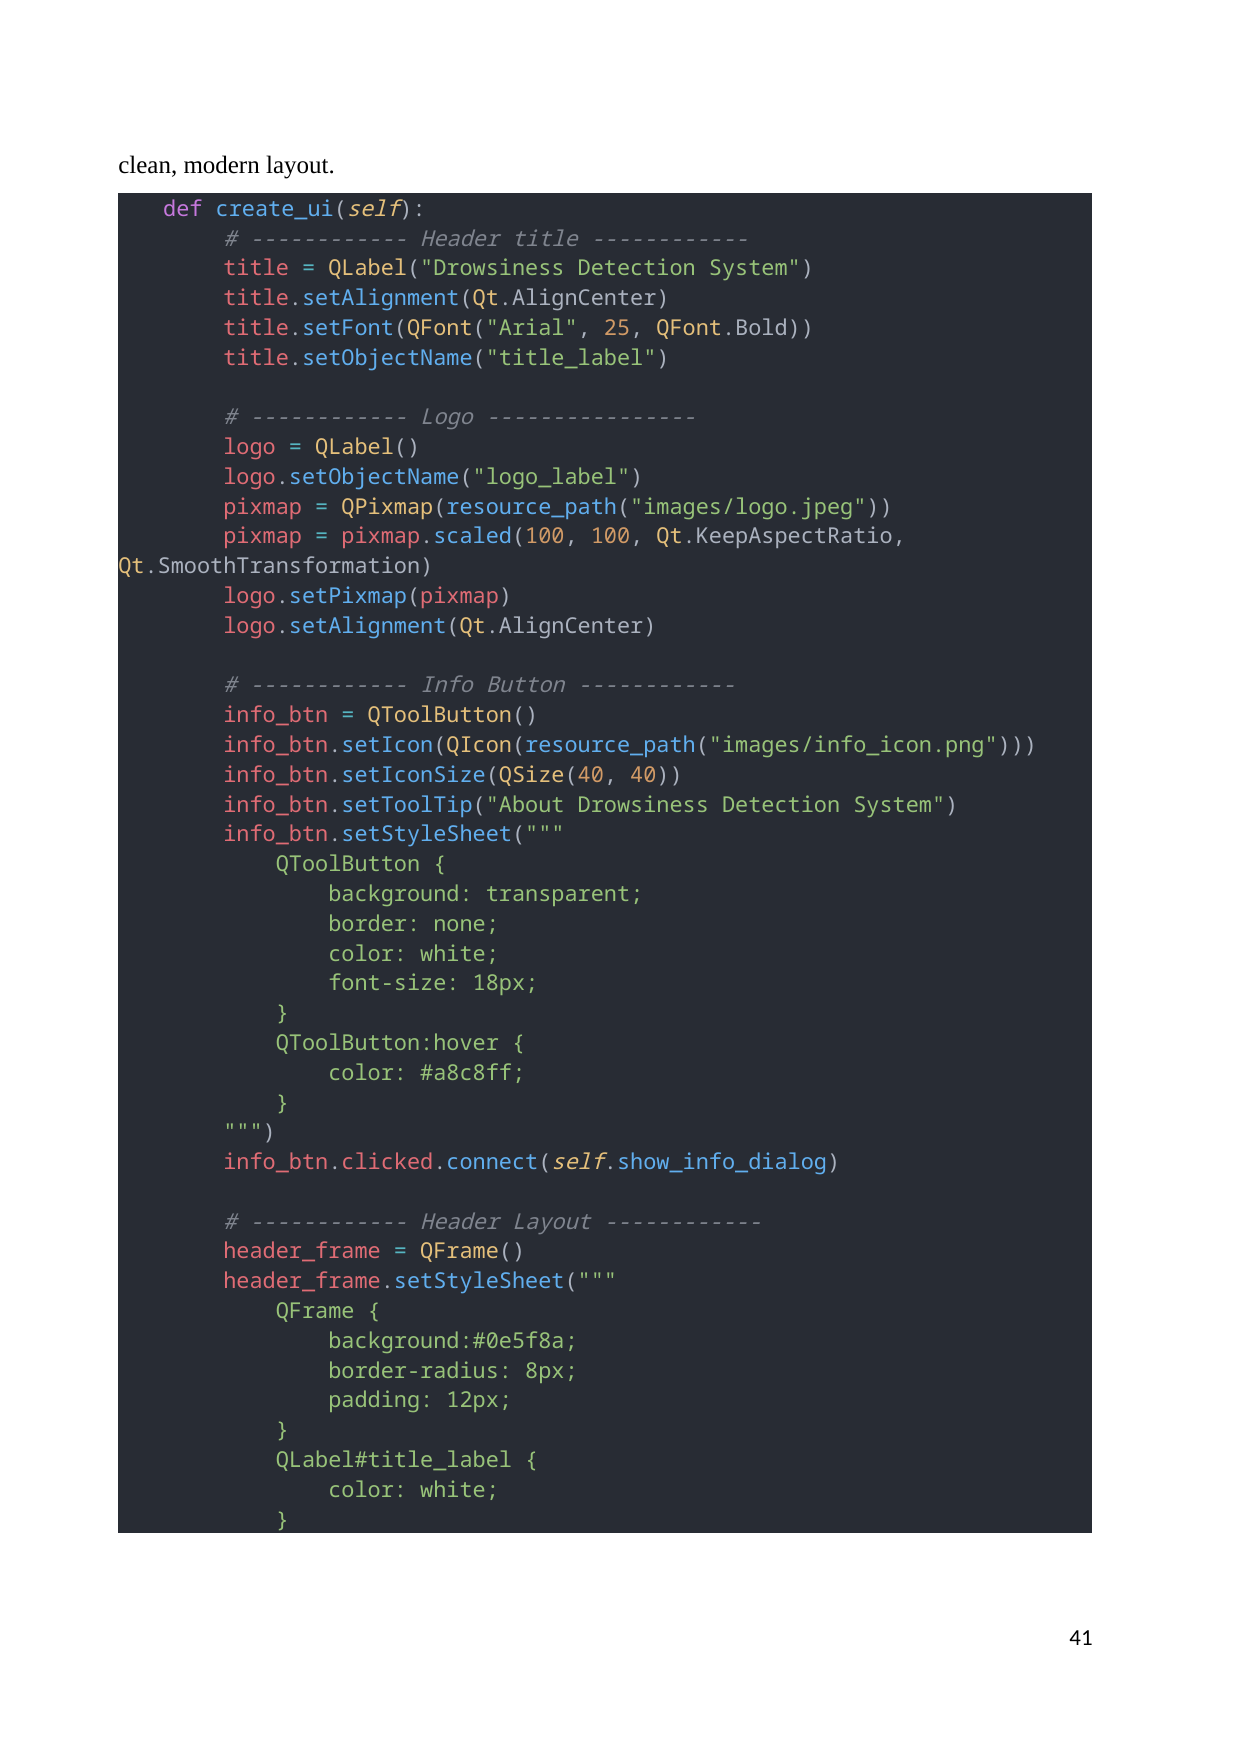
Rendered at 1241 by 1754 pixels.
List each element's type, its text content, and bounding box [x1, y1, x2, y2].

text info_btn.setToolTip("About Drowsiness Detection System") [118, 789, 1092, 818]
text # ------------ Logo ---------------- [118, 401, 1092, 431]
text info_btn.clicked.connect(self.show_info_dialog) [118, 1146, 1092, 1176]
text title = QLabel("Drowsiness Detection System") [118, 252, 1092, 282]
text title.setObjectName("title_label") [118, 342, 1092, 372]
text QLabel#title_label { [118, 1444, 1092, 1474]
text # ------------ Header title ------------ [118, 223, 1092, 252]
text font-size: 18px; [118, 967, 1092, 997]
text border-radius: 8px; [118, 1355, 1092, 1384]
text logo.setAlignment(Qt.AlignCenter) [118, 610, 1092, 640]
text color: #a8c8ff; [118, 1057, 1092, 1087]
text logo.setPixmap(pixmap) [118, 580, 1092, 610]
text background: transparent; [118, 878, 1092, 908]
text QToolButton:hover { [118, 1027, 1092, 1057]
text """) [118, 1116, 1092, 1146]
text } [118, 1414, 1092, 1444]
text pixmap = pixmap.scaled(100, 100, Qt.KeepAspectRatio, Qt.SmoothTransformation) [118, 521, 1092, 580]
text color: white; [118, 1474, 1092, 1504]
text # ------------ Info Button ------------ [118, 669, 1092, 699]
text title.setAlignment(Qt.AlignCenter) [118, 282, 1092, 312]
text } [118, 1504, 1092, 1533]
text QToolButton { [118, 848, 1092, 878]
text } [118, 997, 1092, 1027]
text color: white; [118, 938, 1092, 967]
text border: none; [118, 908, 1092, 938]
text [118, 150, 1092, 178]
text } [118, 1087, 1092, 1116]
text pixmap = QPixmap(resource_path("images/logo.jpeg")) [118, 491, 1092, 521]
text info_btn.setIconSize(QSize(40, 40)) [118, 759, 1092, 789]
text info_btn.setStyleSheet(""" [118, 818, 1092, 848]
text background:#0e5f8a; [118, 1325, 1092, 1355]
text QFrame { [118, 1295, 1092, 1325]
text info_btn.setIcon(QIcon(resource_path("images/info_icon.png"))) [118, 729, 1092, 759]
text logo.setObjectName("logo_label") [118, 461, 1092, 491]
text def create_ui(self): [118, 193, 1092, 223]
text logo = QLabel() [118, 431, 1092, 461]
text # ------------ Header Layout ------------ [118, 1206, 1092, 1236]
text padding: 12px; [118, 1384, 1092, 1414]
text header_frame = QFrame() [118, 1236, 1092, 1265]
text info_btn = QToolButton() [118, 699, 1092, 729]
text title.setFont(QFont("Arial", 25, QFont.Bold)) [118, 312, 1092, 342]
text header_frame.setStyleSheet(""" [118, 1265, 1092, 1295]
